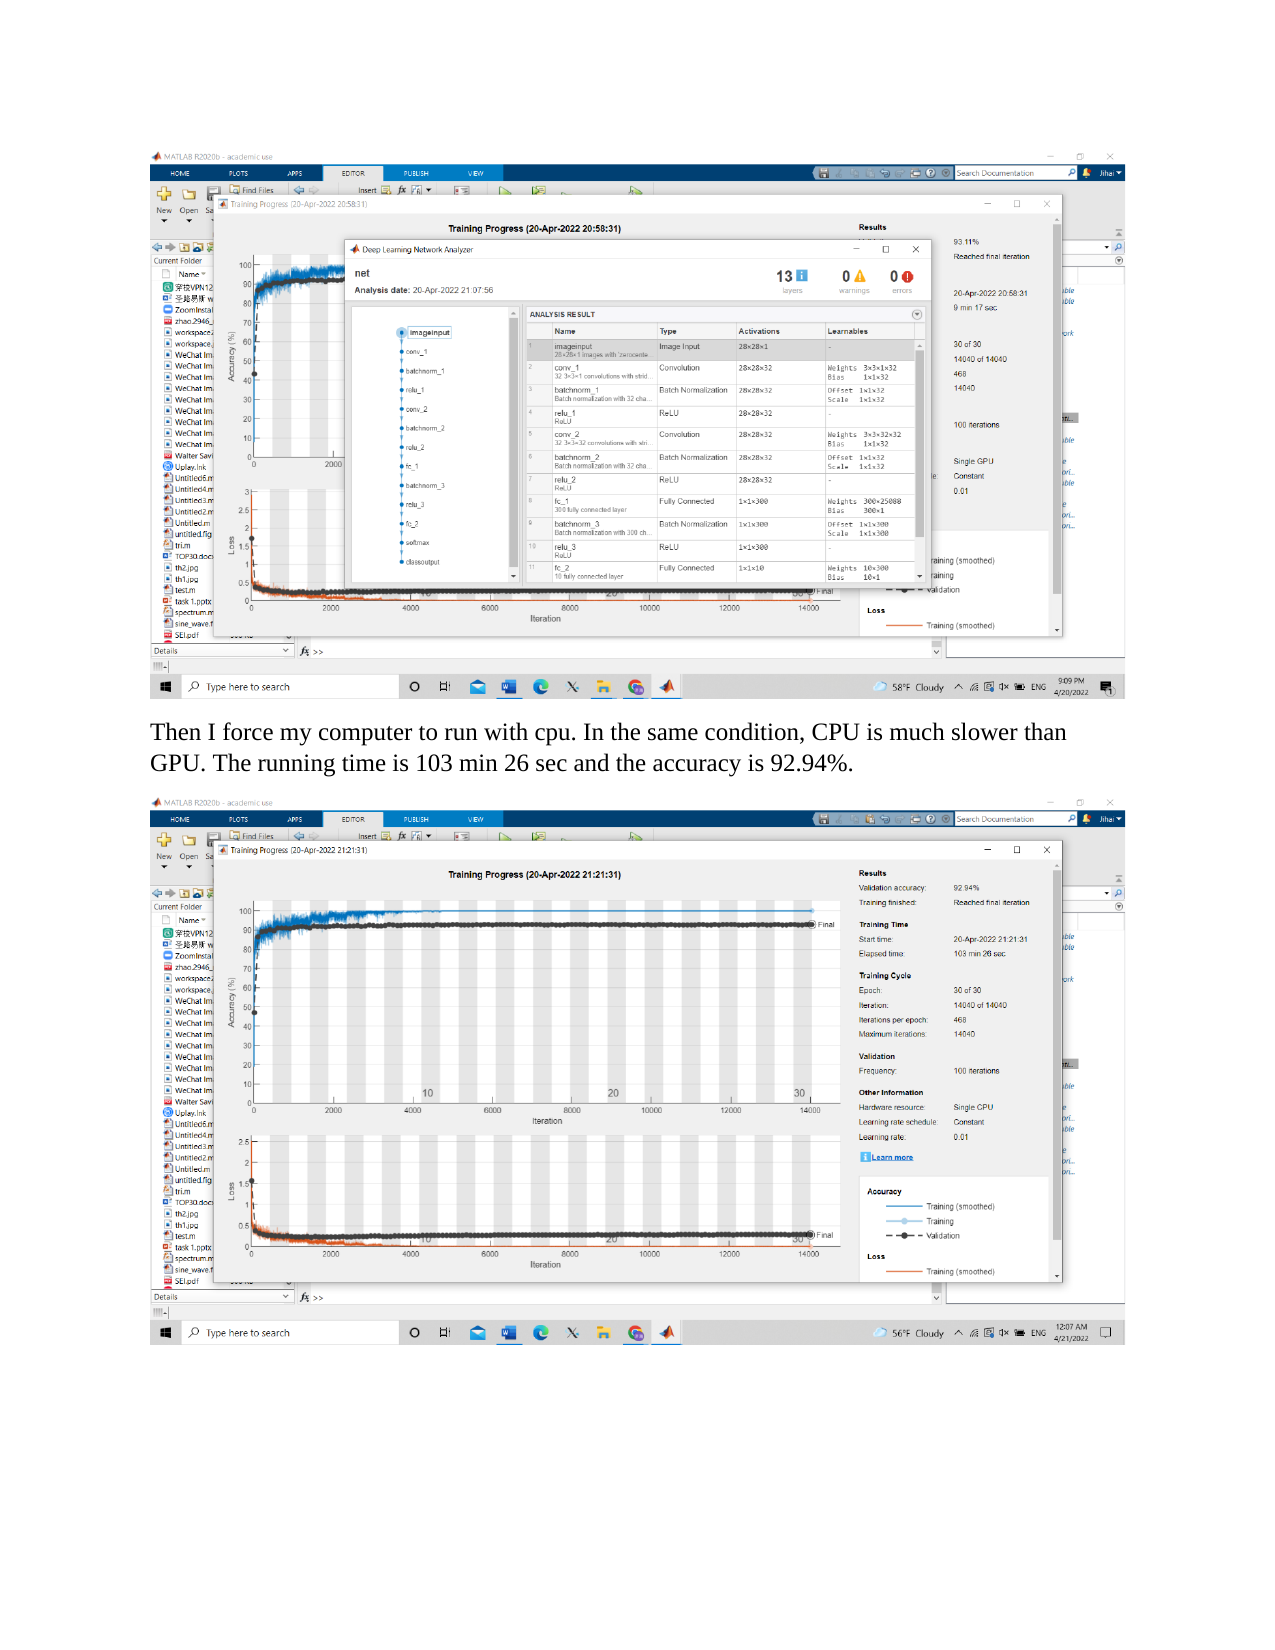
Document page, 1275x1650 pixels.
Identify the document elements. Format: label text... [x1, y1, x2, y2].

picture [150, 796, 1125, 1345]
picture [150, 150, 1125, 699]
text Then I force my computer to run with cpu. In the same condition, CPU is much slower than GPU. The running time is 103 min 26 sec and the accuracy is 92.94%. [150, 717, 1125, 777]
